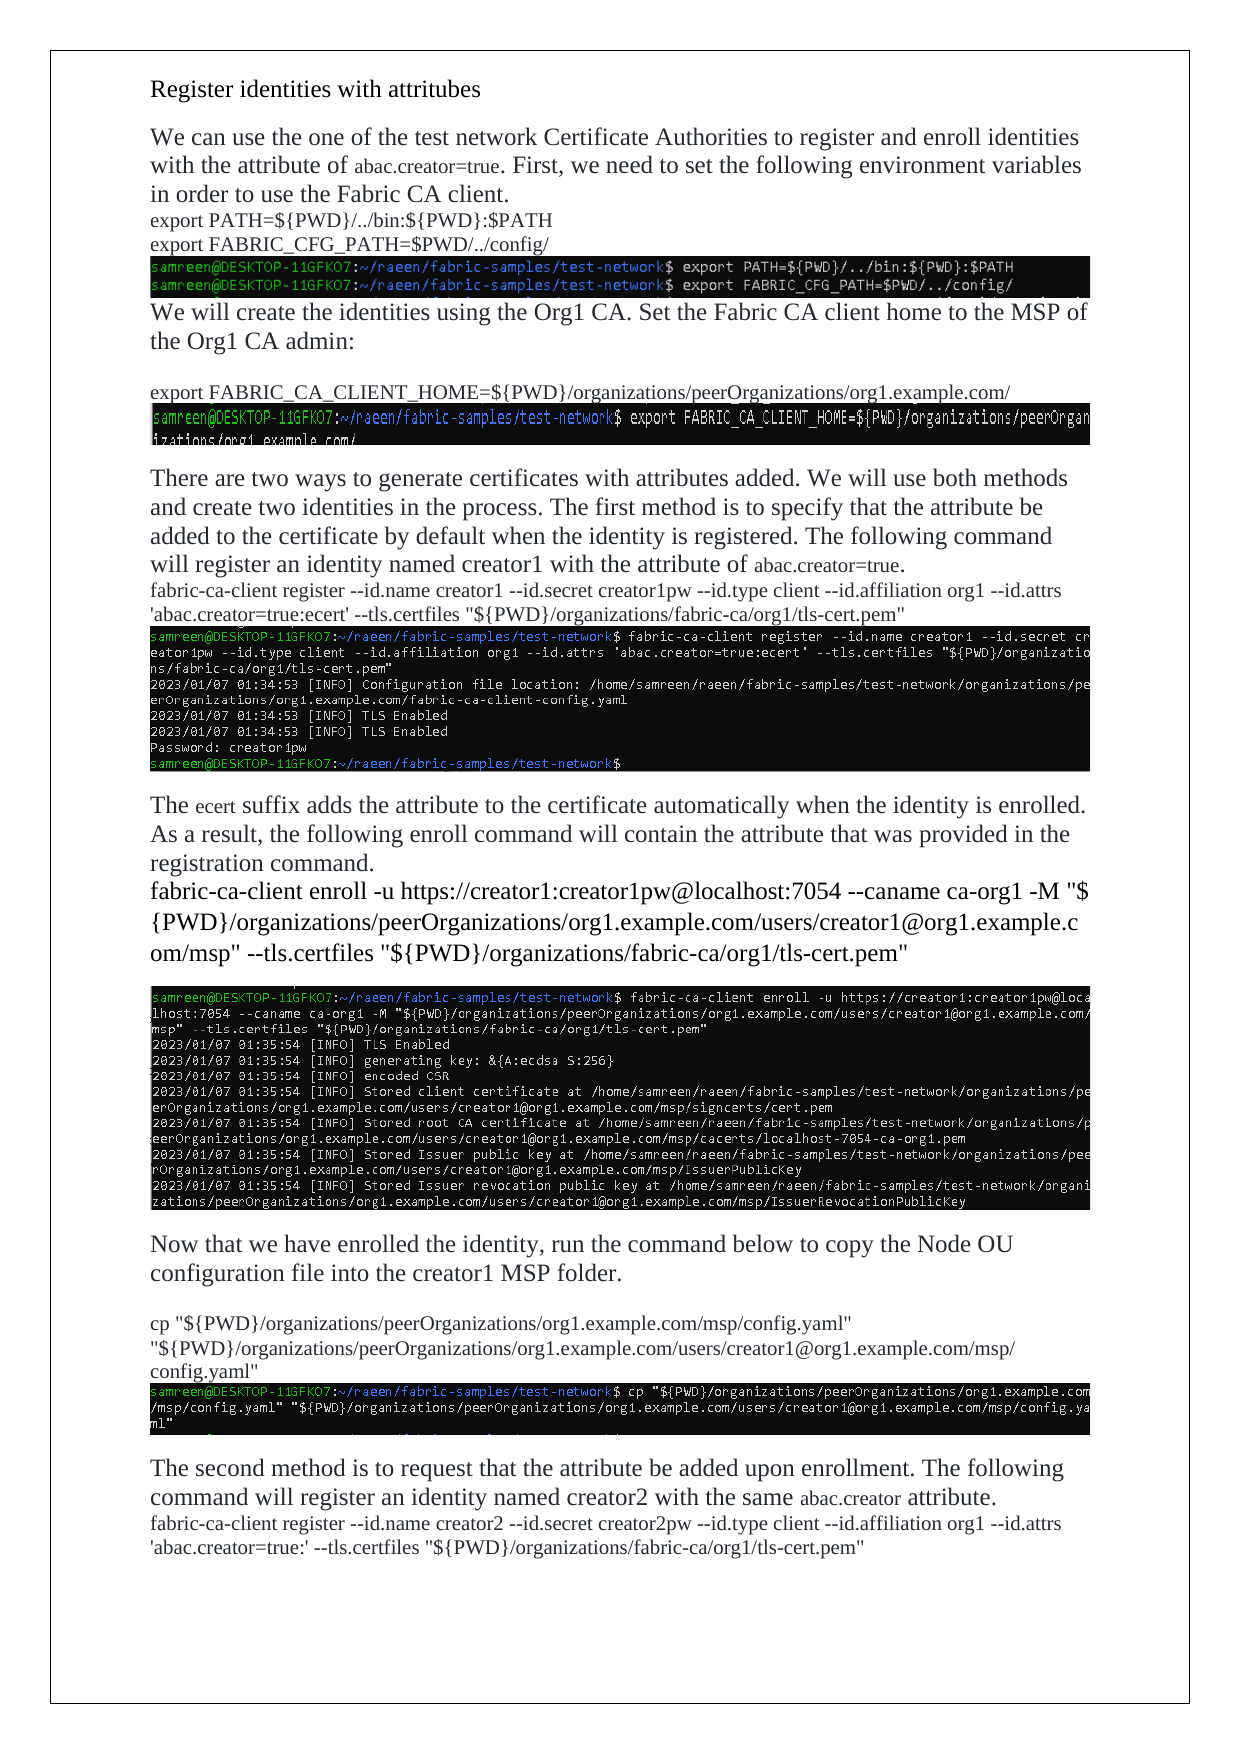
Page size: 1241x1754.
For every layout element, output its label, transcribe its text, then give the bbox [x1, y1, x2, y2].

text There are two ways to generate certificates with attributes added. We will use both methods and create two identities in the process. The first method is to specify that the attribute be added to the certificate by default when the identity is registered. The following command will register an identity named creator1 with the attribute of abac.creator=true. [150, 463, 1090, 578]
picture [150, 1383, 1091, 1435]
picture [150, 626, 1091, 772]
text fabric-ca-client register --id.name creator1 --id.secret creator1pw --id.type client --id.affiliation org1 --id.attrs 'abac.creator=true:ecert' --tls.certfiles "${PWD}/organizations/fabric-ca/org1/tls-cert.pem" [150, 578, 1090, 626]
text The ecert suffix adds the attribute to the certificate automatically when the identity is enrolled. As a result, the following enroll command will contain the attribute that was provided in the registration command. [150, 790, 1090, 876]
text We can use the one of the test network Certificate Authorities to register and enroll identities with the attribute of abac.creator=true. First, we need to set the following environment variables in order to use the Fabric CA client. [150, 122, 1090, 208]
text export FABRIC_CA_CLIENT_HOME=${PWD}/organizations/peerOrganizations/org1.example.com/ [150, 380, 1090, 403]
text fabric-ca-client register --id.name creator2 --id.secret creator2pw --id.type client --id.affiliation org1 --id.attrs 'abac.creator=true:' --tls.certfiles "${PWD}/organizations/fabric-ca/org1/tls-cert.pem" [150, 1511, 1090, 1559]
picture [150, 256, 1091, 298]
text The second method is to request that the attribute be added upon enrollment. The following command will register an identity named creator2 with the same abac.creator attribute. [150, 1453, 1090, 1511]
text cp "${PWD}/organizations/peerOrganizations/org1.example.com/msp/config.yaml" "${PWD}/organizations/peerOrganizations/org1.example.com/users/creator1@org1.example.com/msp/config.yaml" [150, 1311, 1090, 1383]
text Register identities with attritubes [150, 74, 1090, 103]
picture [150, 403, 1091, 445]
text export PATH=${PWD}/../bin:${PWD}:$PATH [150, 208, 1090, 232]
text Now that we have enrolled the identity, run the command below to copy the Node OU configuration file into the creator1 MSP folder. [150, 1229, 1090, 1286]
text We will create the identities using the Org1 CA. Set the Fabric CA client home to the MSP of the Org1 CA admin: [150, 298, 1090, 355]
picture [150, 986, 1091, 1210]
text export FABRIC_CFG_PATH=$PWD/../config/ [150, 232, 1090, 256]
text fabric-ca-client enroll -u https://creator1:creator1pw@localhost:7054 --caname ca-org1 -M "${PWD}/organizations/peerOrganizations/org1.example.com/users/creator1@org1.example.com/msp" --tls.certfiles "${PWD}/organizations/fabric-ca/org1/tls-cert.pem" [150, 876, 1090, 967]
